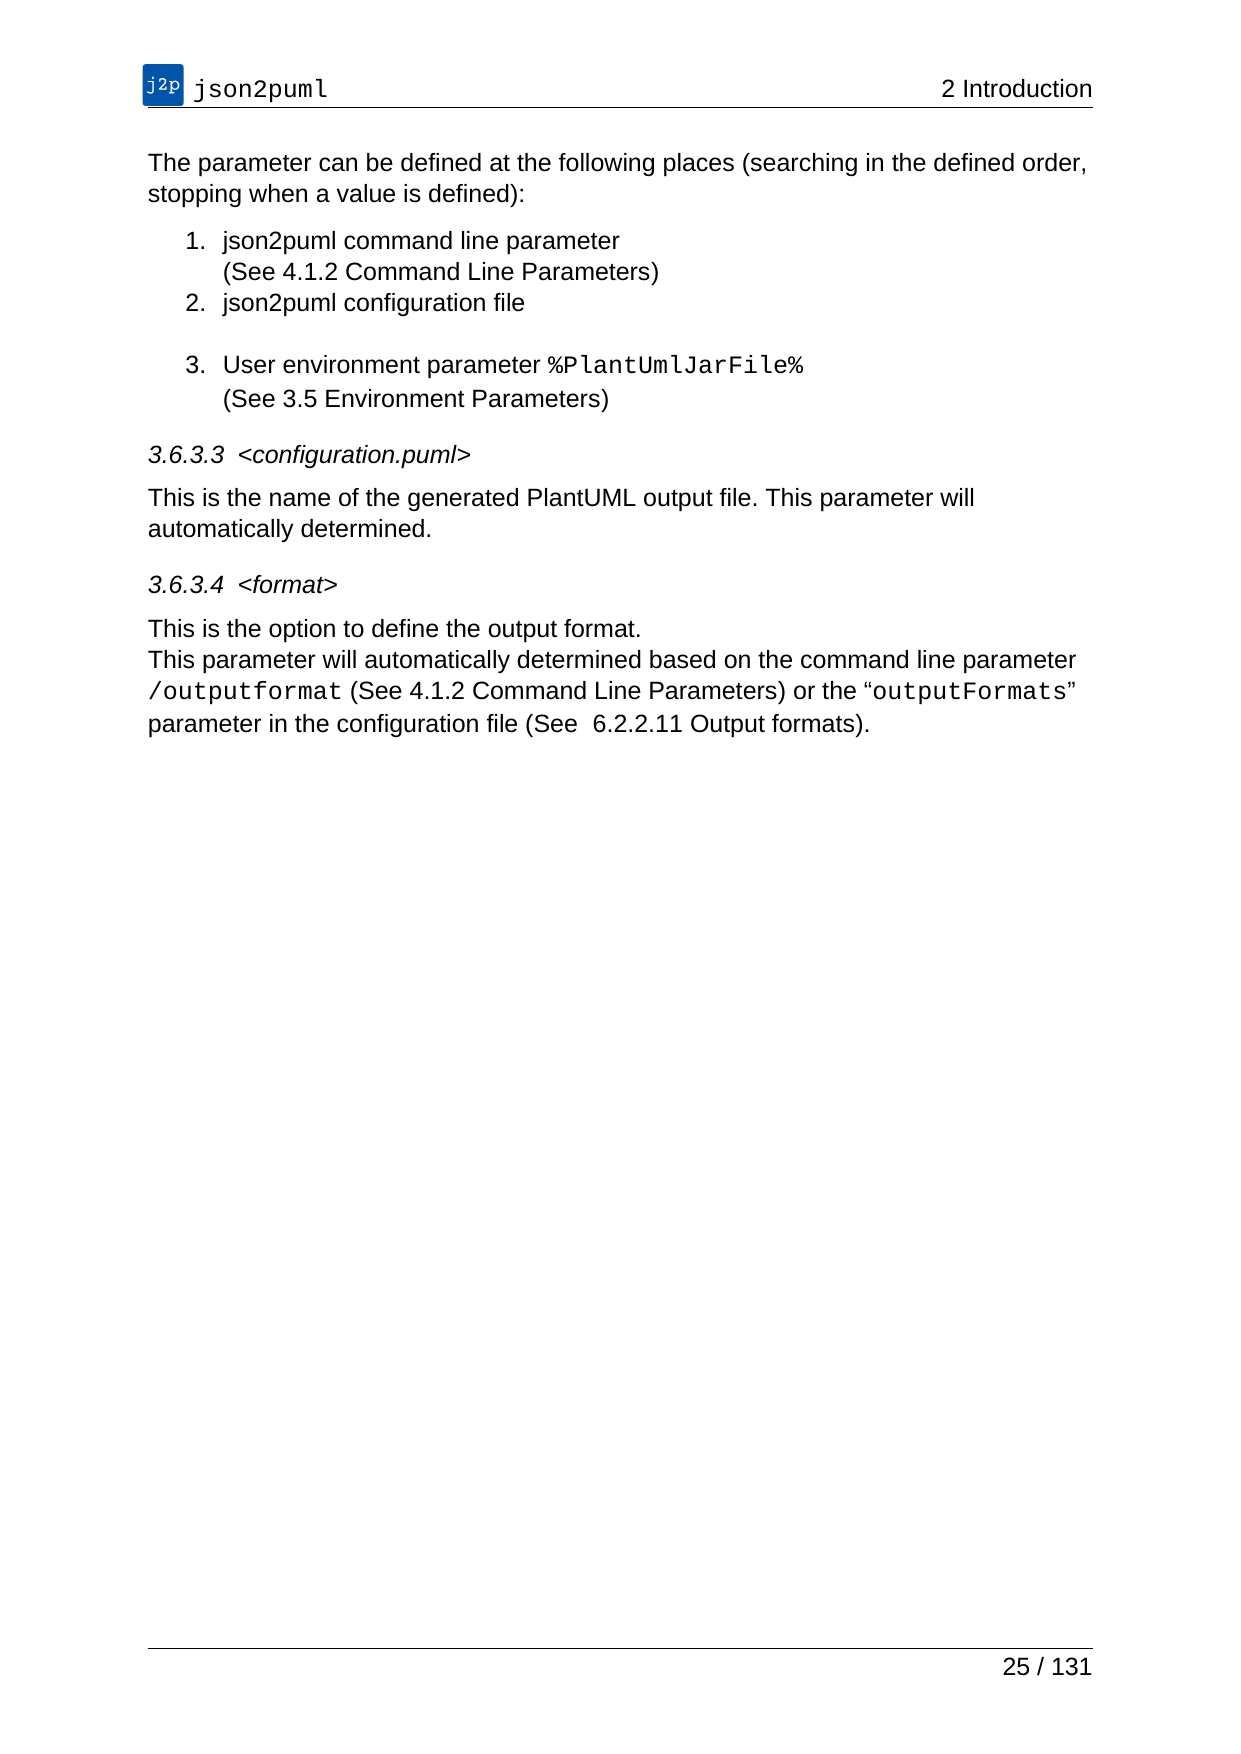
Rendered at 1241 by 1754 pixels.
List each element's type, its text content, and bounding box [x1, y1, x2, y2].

subtitle <format> [148, 570, 1093, 599]
text This is the name of the generated PlantUML output file. This parameter will automatically determined. [148, 483, 1093, 543]
text This is the option to define the output format. This parameter will automatically determined based on the command line parameter /outputformat (See 4.1.2 Command Line Parameters) or the “outputFormats” parameter in the configuration file (See 6.2.2.11 Output formats). [148, 614, 1093, 738]
picture [142, 64, 184, 106]
list User environment parameter %PlantUmlJarFile% (See 3.5 Environment Parameters) [185, 351, 1093, 412]
text The parameter can be defined at the following places (searching in the defined order, stopping when a value is defined): [148, 148, 1093, 207]
list json2puml configuration file [185, 288, 1093, 348]
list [185, 226, 1093, 286]
subtitle <configuration.puml> [148, 440, 1093, 468]
